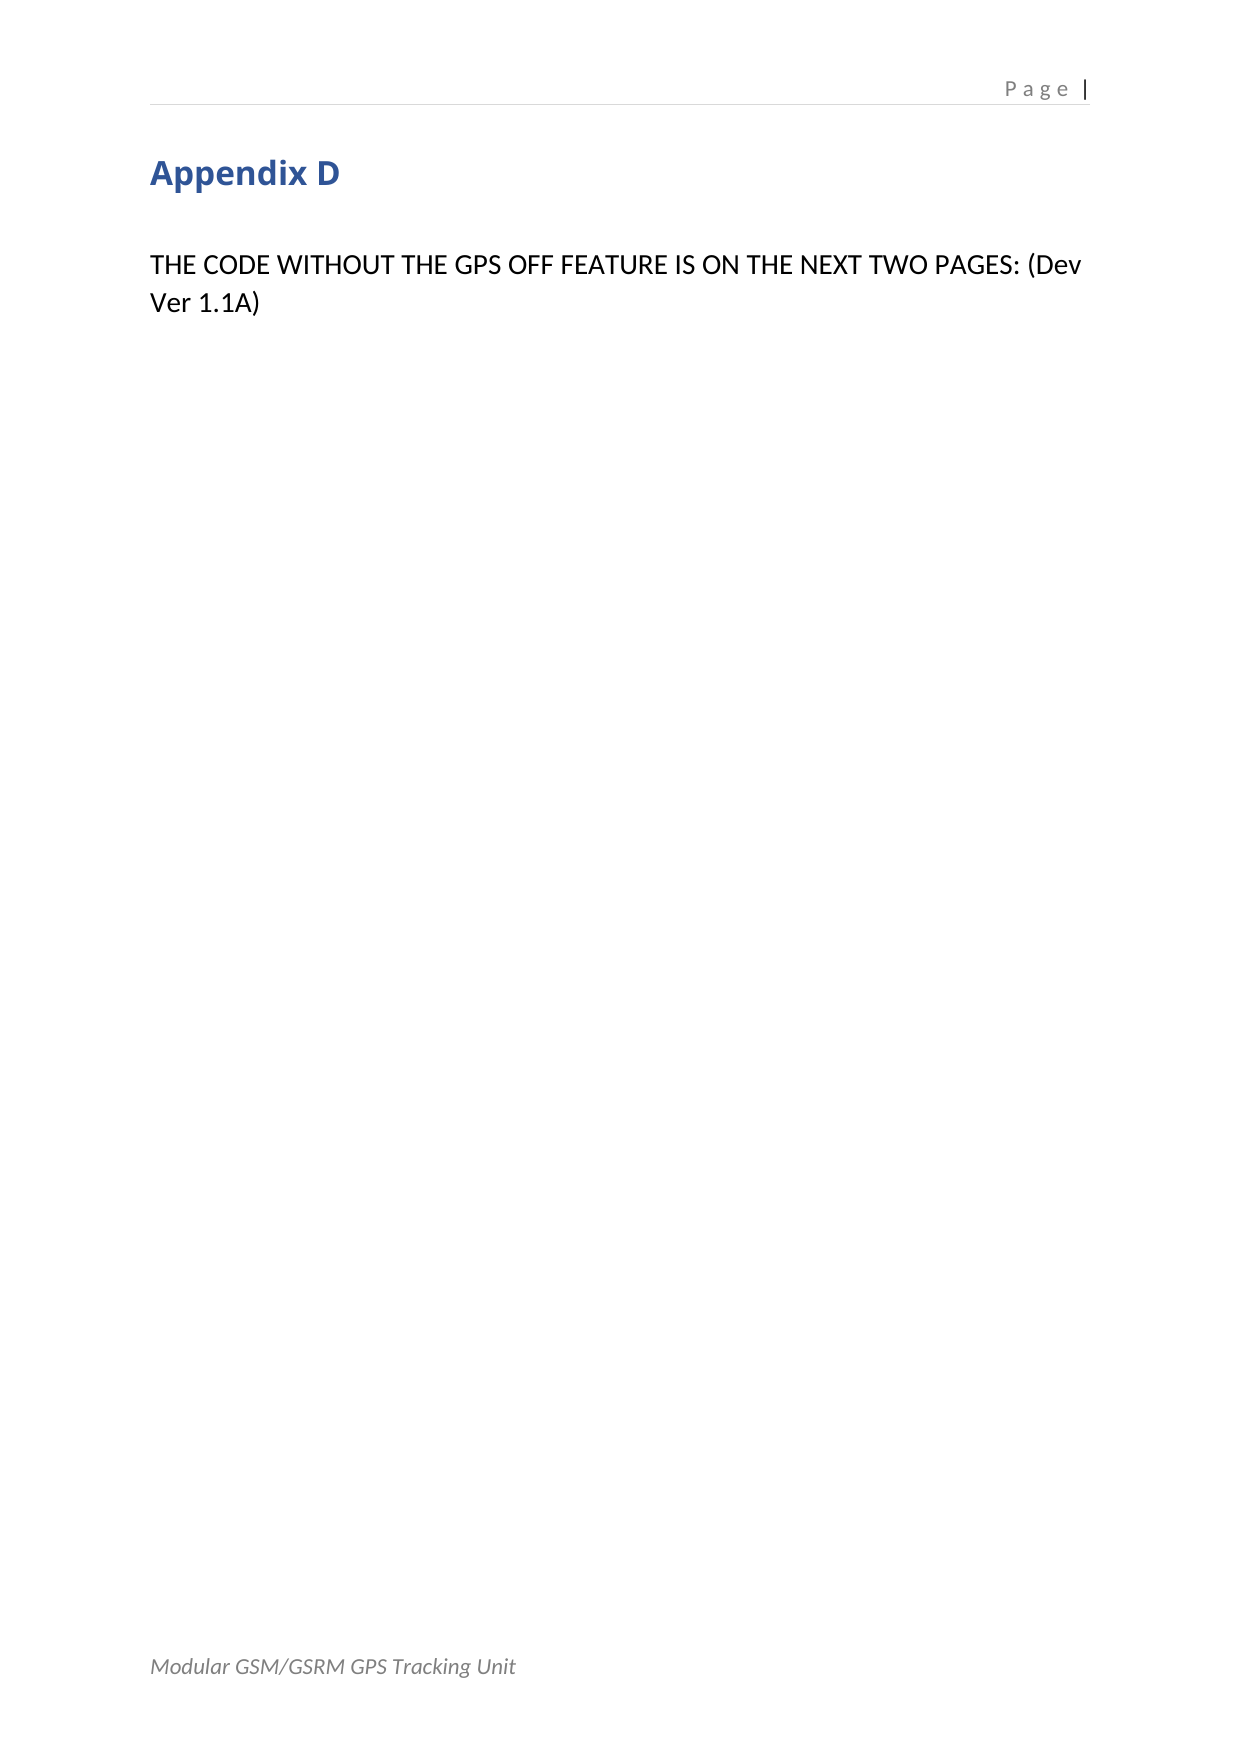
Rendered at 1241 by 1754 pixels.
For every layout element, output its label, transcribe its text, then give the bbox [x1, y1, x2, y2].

text THE CODE WITHOUT THE GPS OFF FEATURE IS ON THE NEXT TWO PAGES: (Dev Ver 1.1A) [150, 246, 1090, 320]
subtitle Appendix D [150, 150, 1090, 195]
